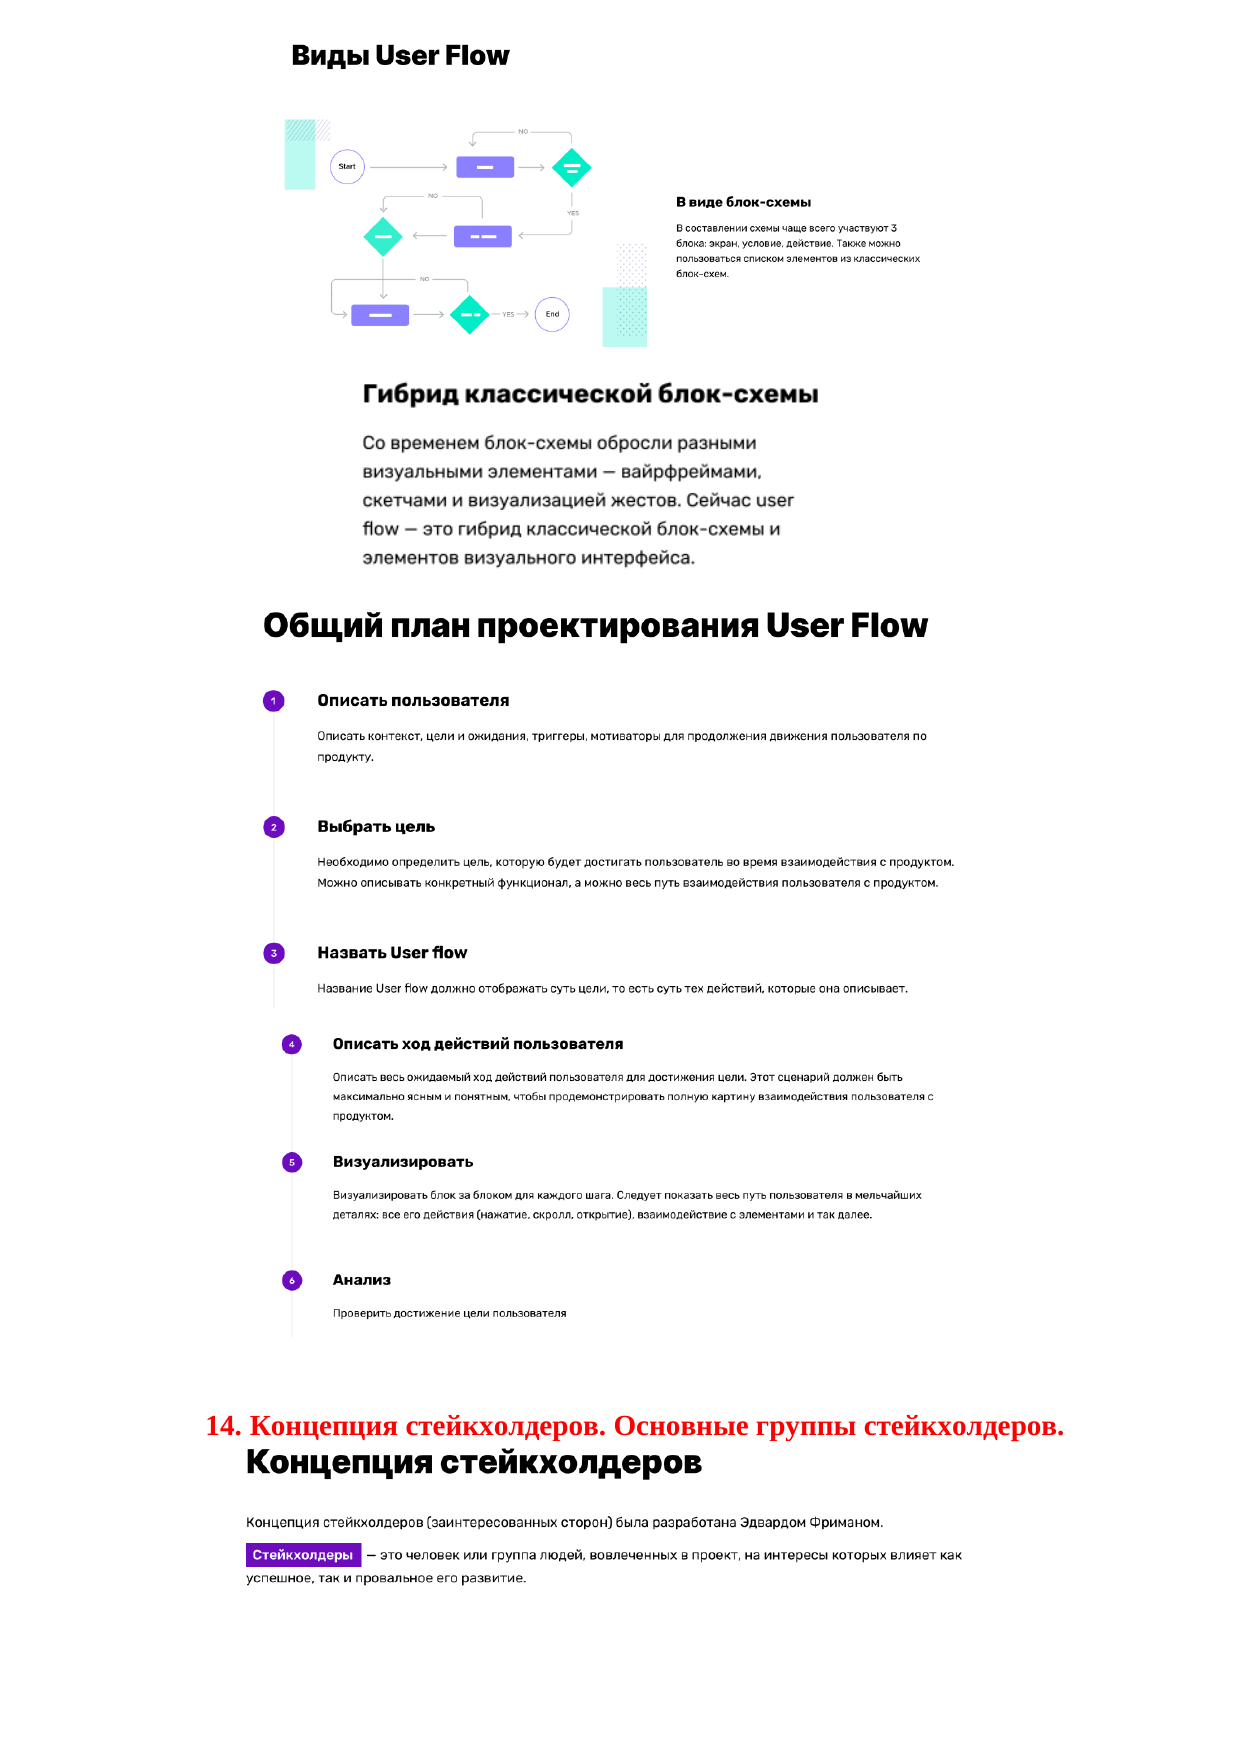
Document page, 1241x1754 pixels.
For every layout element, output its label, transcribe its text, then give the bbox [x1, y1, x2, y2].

picture [250, 598, 961, 1008]
picture [349, 365, 862, 580]
list Концепция стейкхолдеров. Основные группы стейкхолдеров. [59, 1408, 1152, 1442]
picture [272, 1026, 939, 1337]
picture [284, 29, 927, 347]
picture [239, 1441, 971, 1596]
